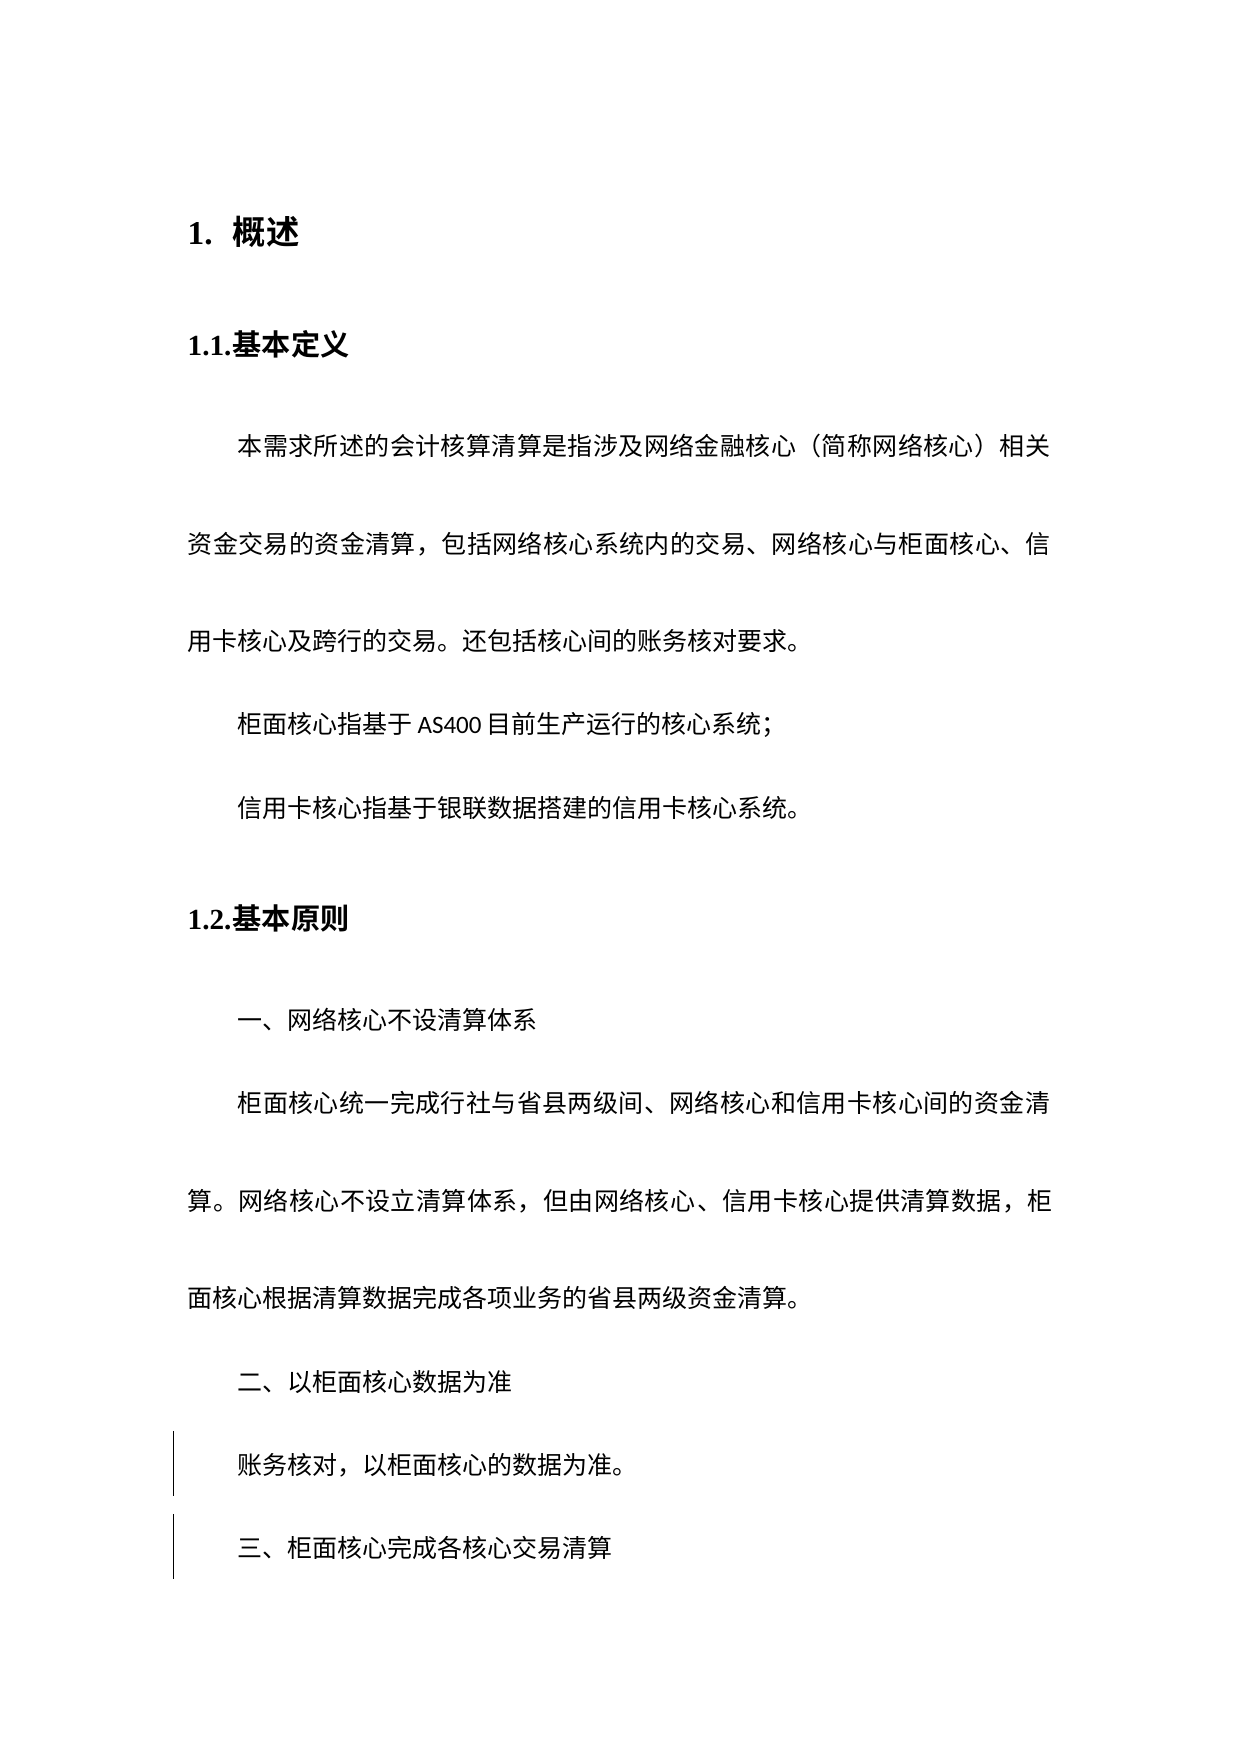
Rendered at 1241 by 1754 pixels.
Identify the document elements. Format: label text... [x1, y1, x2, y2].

text 账务核对，以柜面核心的数据为准。 [187, 1431, 1053, 1496]
subtitle 概述 [187, 197, 1053, 262]
text 柜面核心统一完成行社与省县两级间、网络核心和信用卡核心间的资金清算。网络核心不设立清算体系，但由网络核心、信用卡核心提供清算数据，柜面核心根据清算数据完成各项业务的省县两级资金清算。 [187, 1069, 1053, 1329]
subtitle 基本定义 [187, 310, 1053, 375]
text 二、以柜面核心数据为准 [187, 1348, 1053, 1413]
text 一、网络核心不设清算体系 [187, 986, 1053, 1051]
subtitle 基本原则 [187, 884, 1053, 949]
text 柜面核心指基于AS400目前生产运行的核心系统； [187, 691, 1053, 756]
text 信用卡核心指基于银联数据搭建的信用卡核心系统。 [187, 774, 1053, 839]
text 本需求所述的会计核算清算是指涉及网络金融核心（简称网络核心）相关资金交易的资金清算，包括网络核心系统内的交易、网络核心与柜面核心、信用卡核心及跨行的交易。还包括核心间的账务核对要求。 [187, 412, 1053, 672]
text 三、柜面核心完成各核心交易清算 [187, 1514, 1053, 1579]
